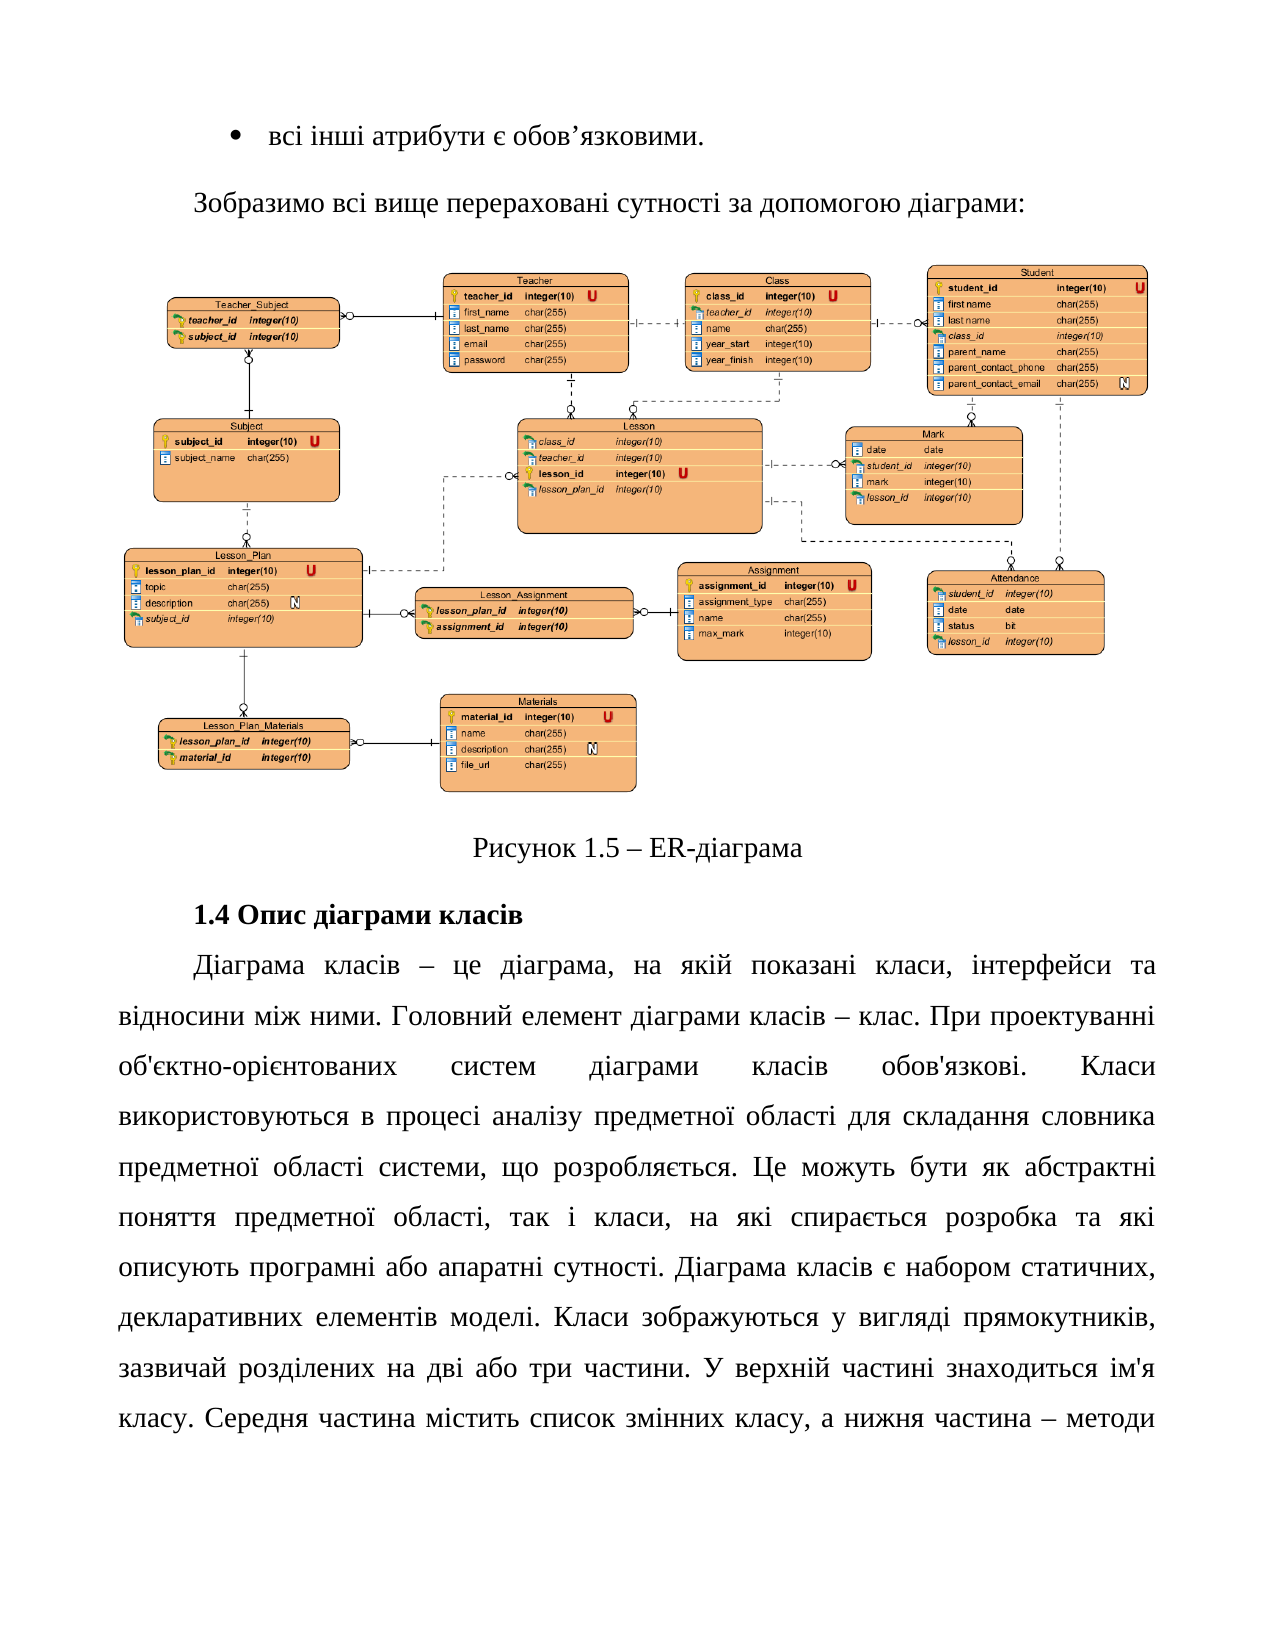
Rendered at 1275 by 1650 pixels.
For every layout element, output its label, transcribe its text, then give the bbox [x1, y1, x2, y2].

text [118, 947, 1157, 1434]
list всі інші атрибути є обов’язковими. [231, 118, 1157, 152]
picture [118, 252, 1157, 800]
subtitle 1.4 Опис діаграми класів [118, 897, 1157, 931]
text Зобразимо всі вище перераховані сутності за допомогою діаграми: [118, 185, 1157, 219]
text Рисунок 1.5 – ER-діаграма [118, 830, 1157, 864]
